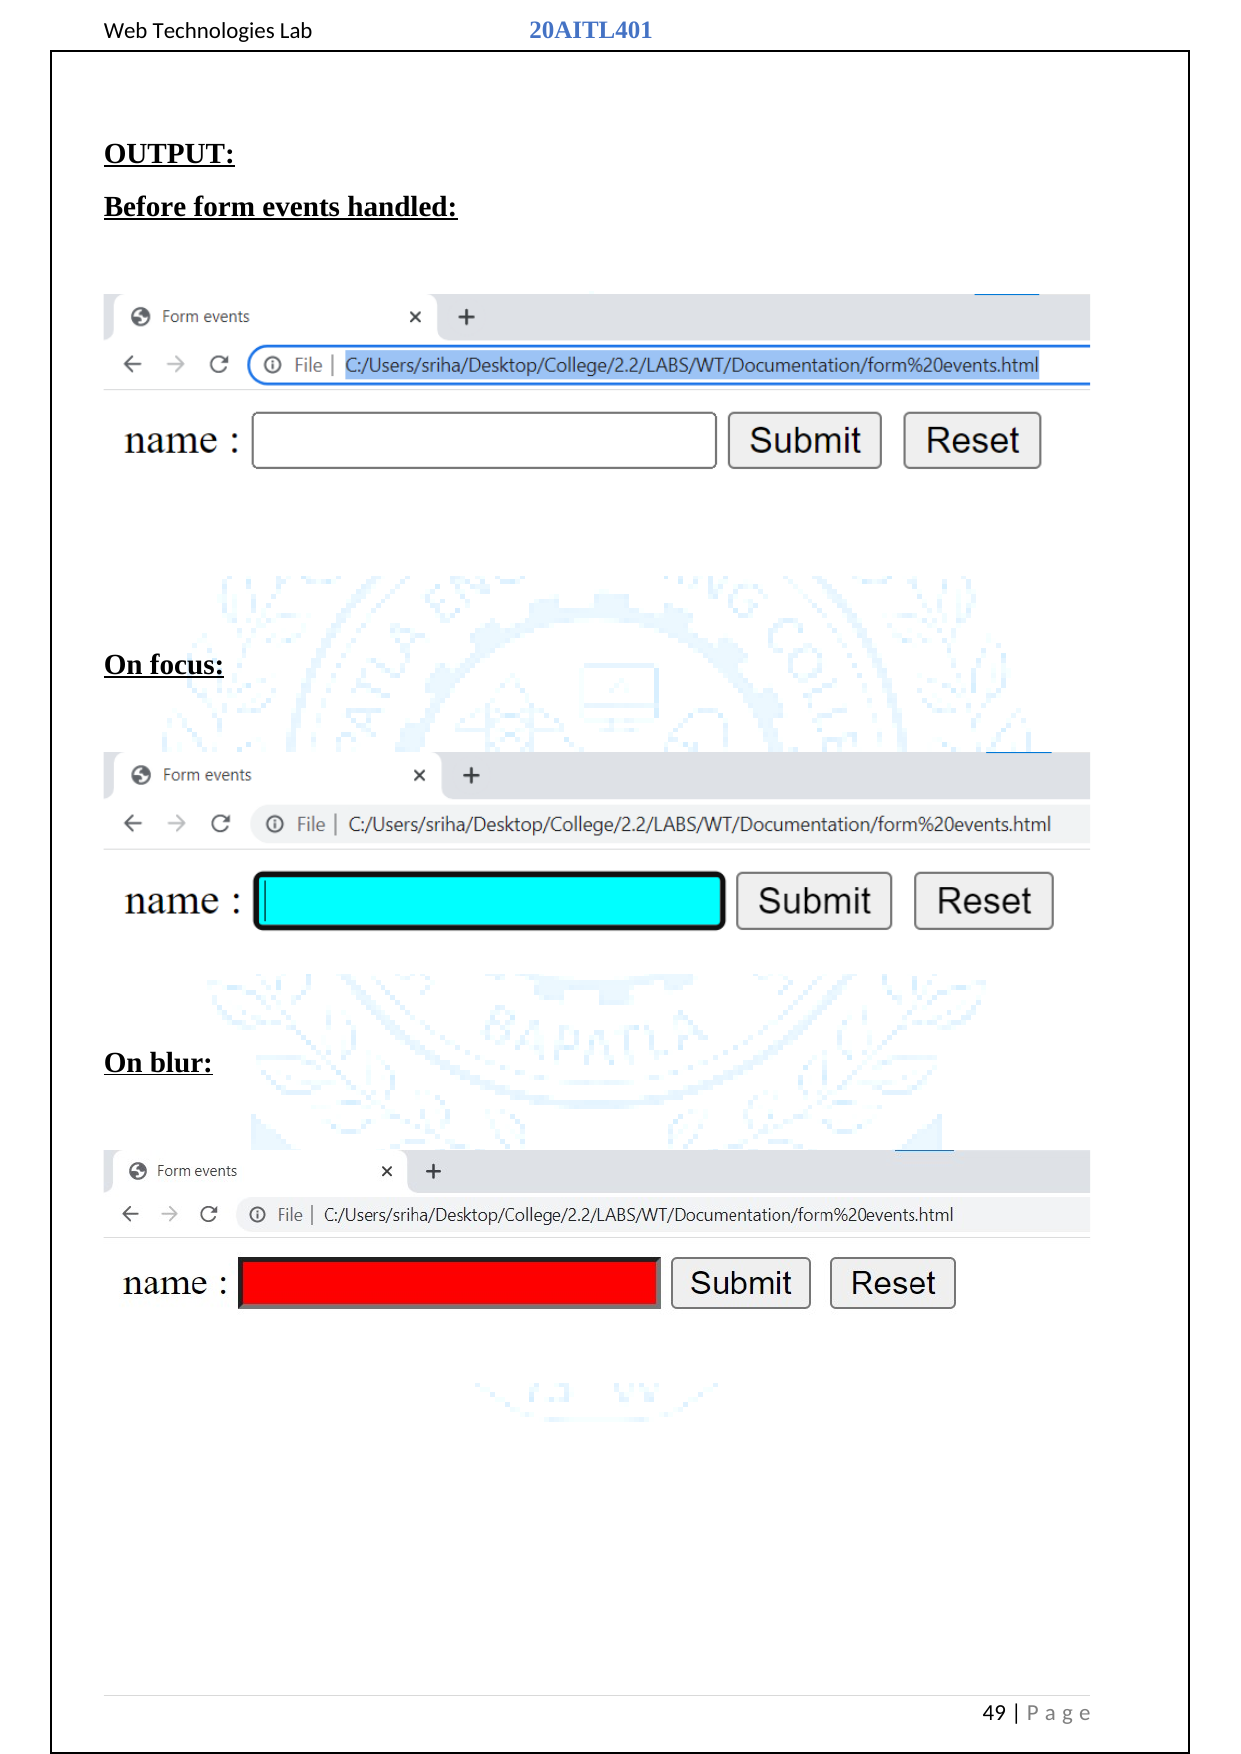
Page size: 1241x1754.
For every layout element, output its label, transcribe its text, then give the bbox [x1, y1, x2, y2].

text On focus: [74, 647, 1090, 681]
text Before form events handled: [74, 189, 1090, 223]
picture [103, 752, 1091, 974]
picture [103, 1150, 1091, 1383]
text OUTPUT: [74, 136, 1090, 170]
text On blur: [74, 1045, 1090, 1078]
picture [103, 294, 1091, 576]
